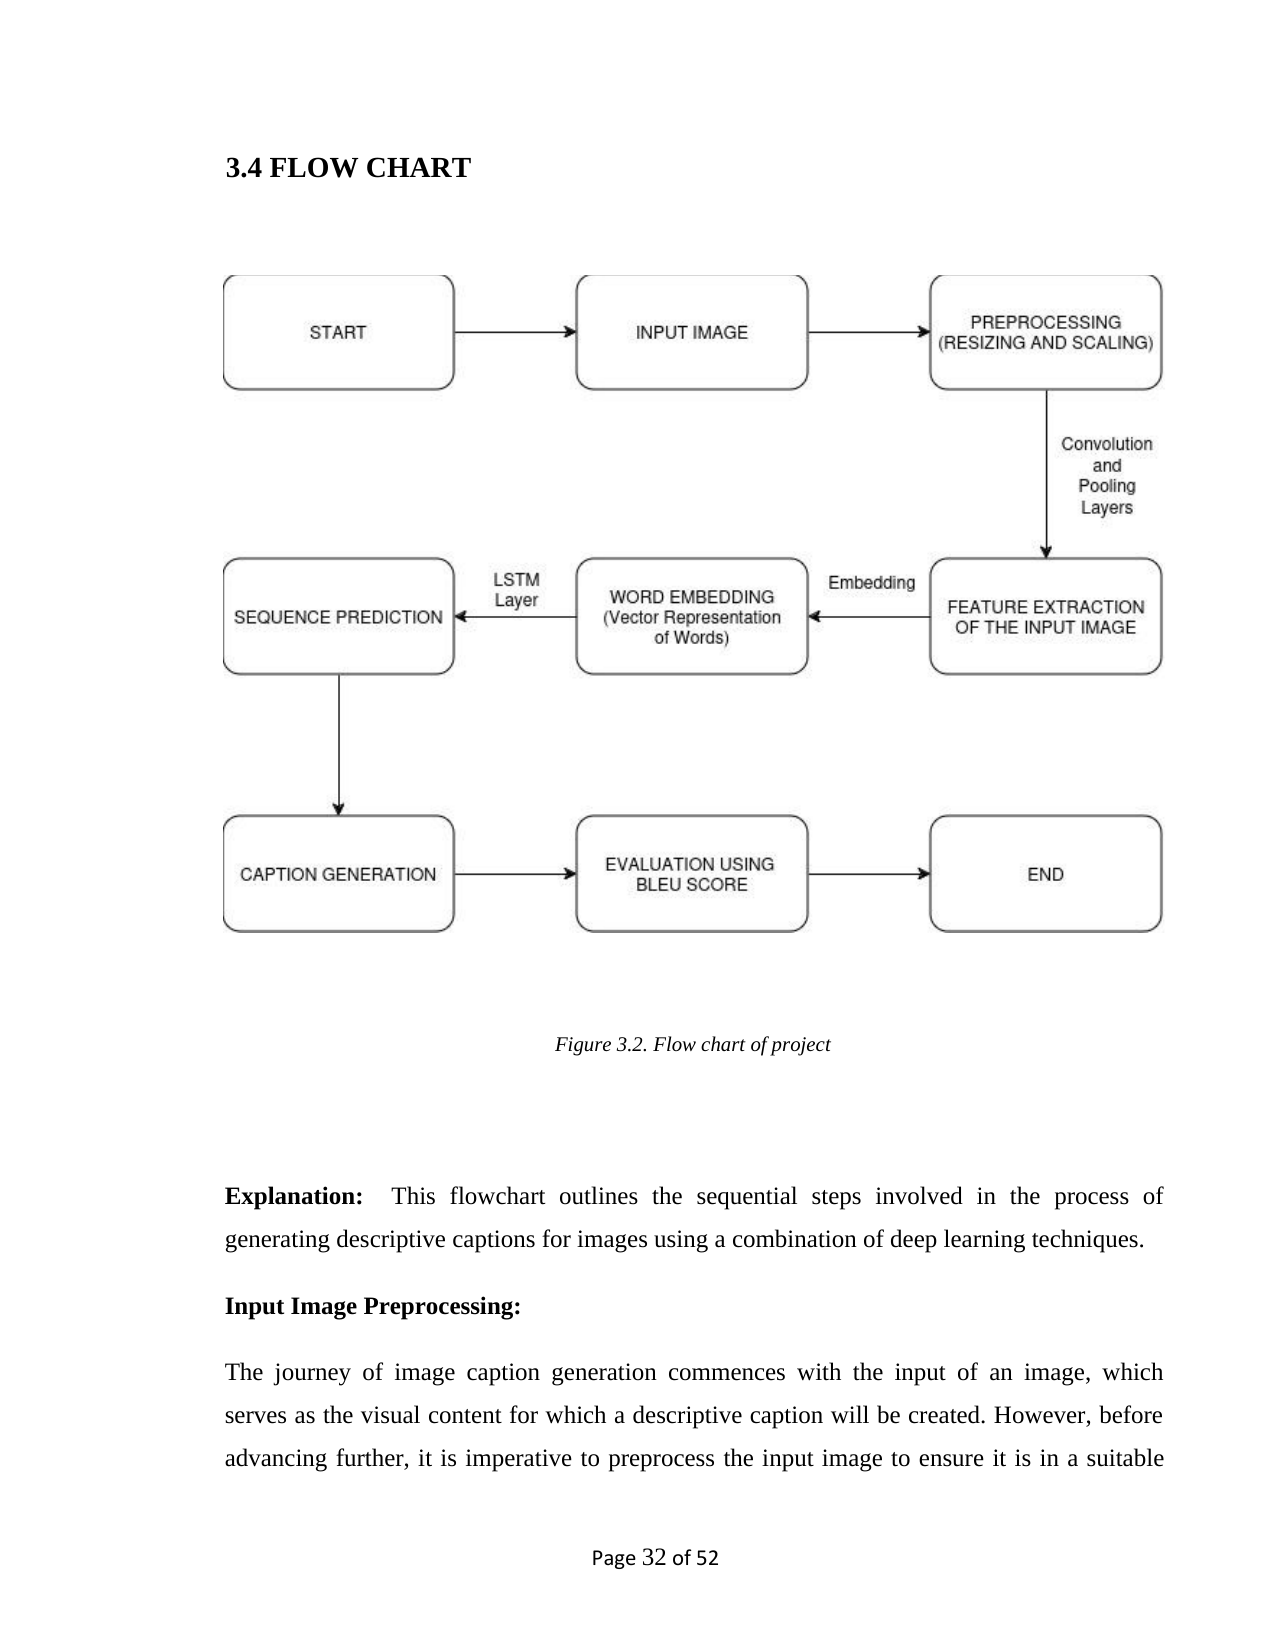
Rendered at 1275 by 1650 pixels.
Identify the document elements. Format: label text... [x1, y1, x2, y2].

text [224, 1357, 1165, 1472]
picture [223, 275, 1166, 933]
text Explanation: This flowchart outlines the sequential steps involved in the process of generating descriptive captions for images using a combination of deep learning techniques. [224, 1181, 1165, 1253]
subtitle 3.4 FLOW CHART [226, 150, 1165, 183]
text Figure 3.2. Flow chart of project [259, 1032, 1126, 1056]
text Input Image Preprocessing: [224, 1291, 1165, 1319]
